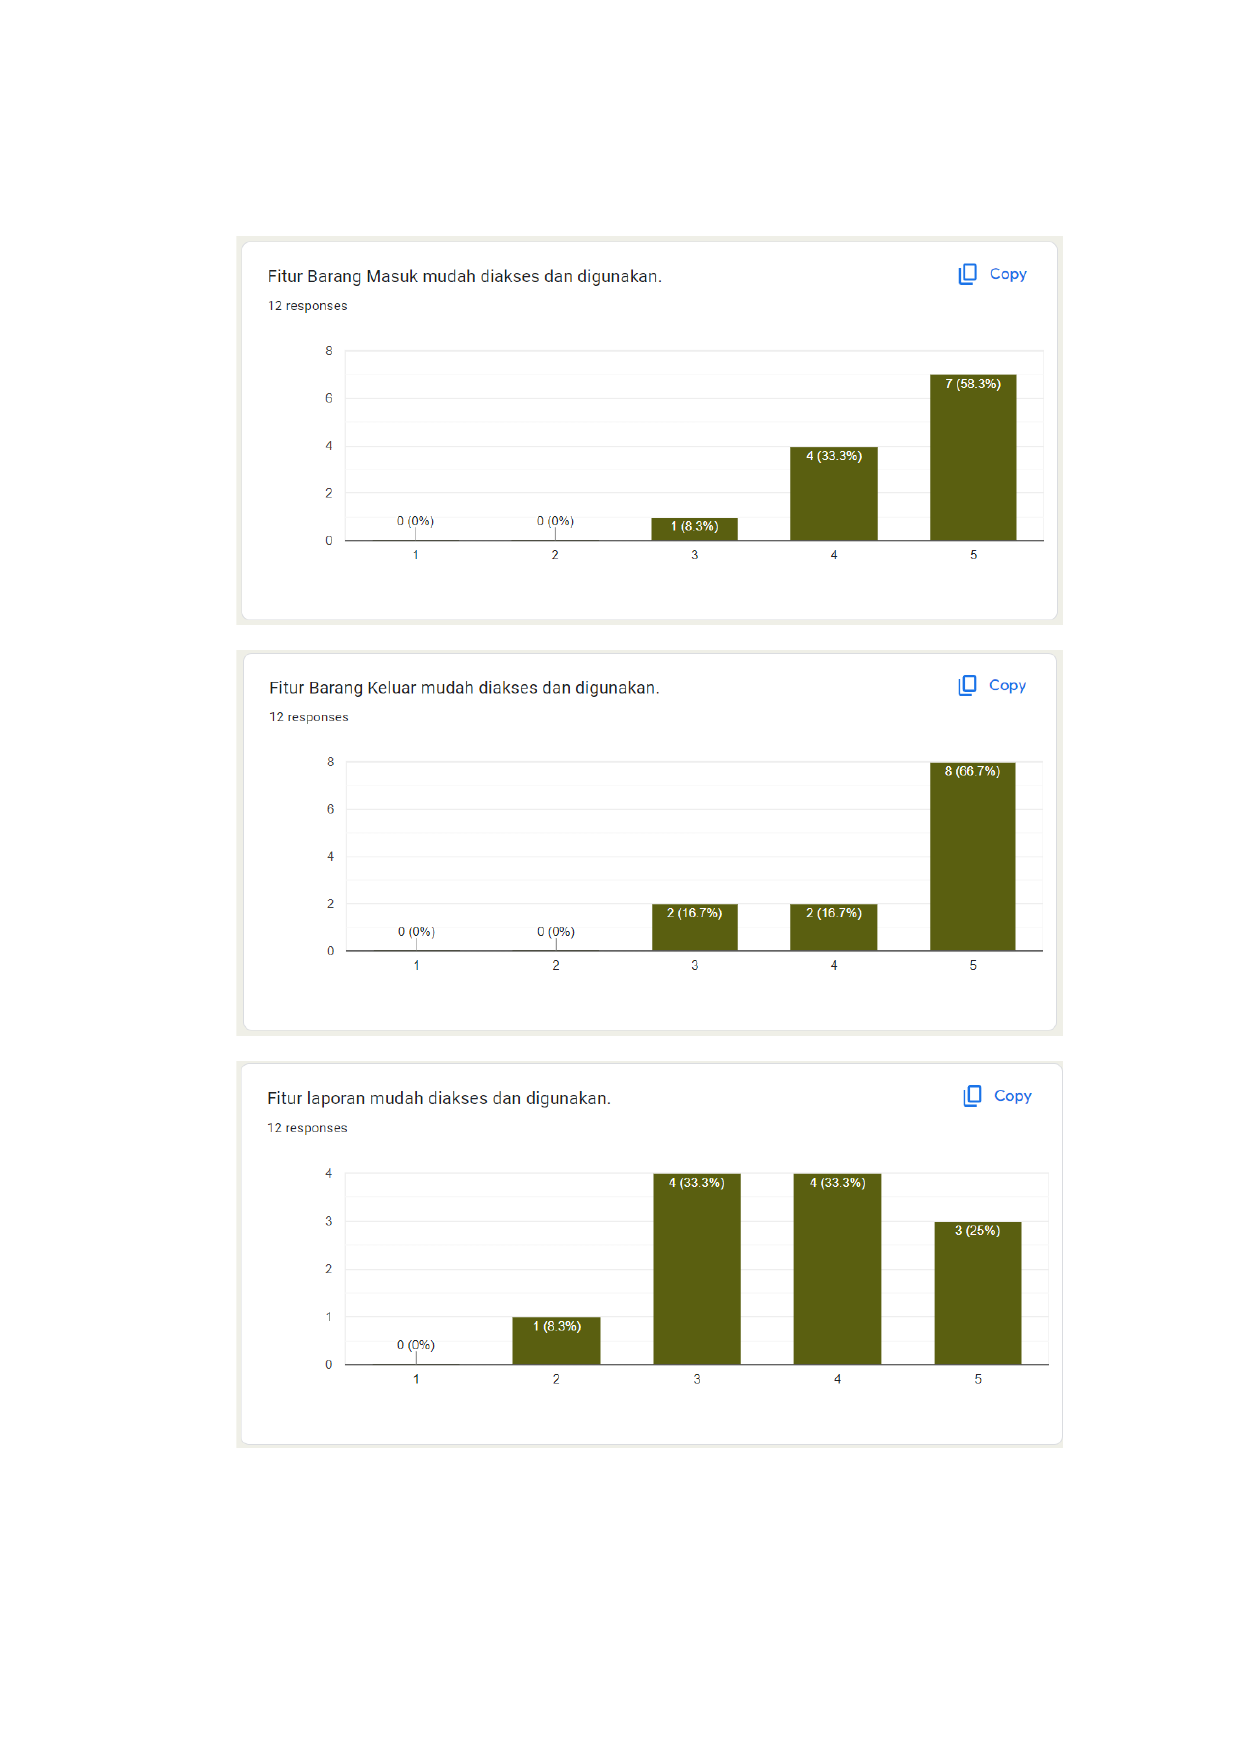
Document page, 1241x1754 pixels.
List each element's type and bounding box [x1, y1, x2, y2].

picture [236, 1061, 1063, 1448]
picture [236, 650, 1063, 1036]
picture [236, 236, 1063, 625]
